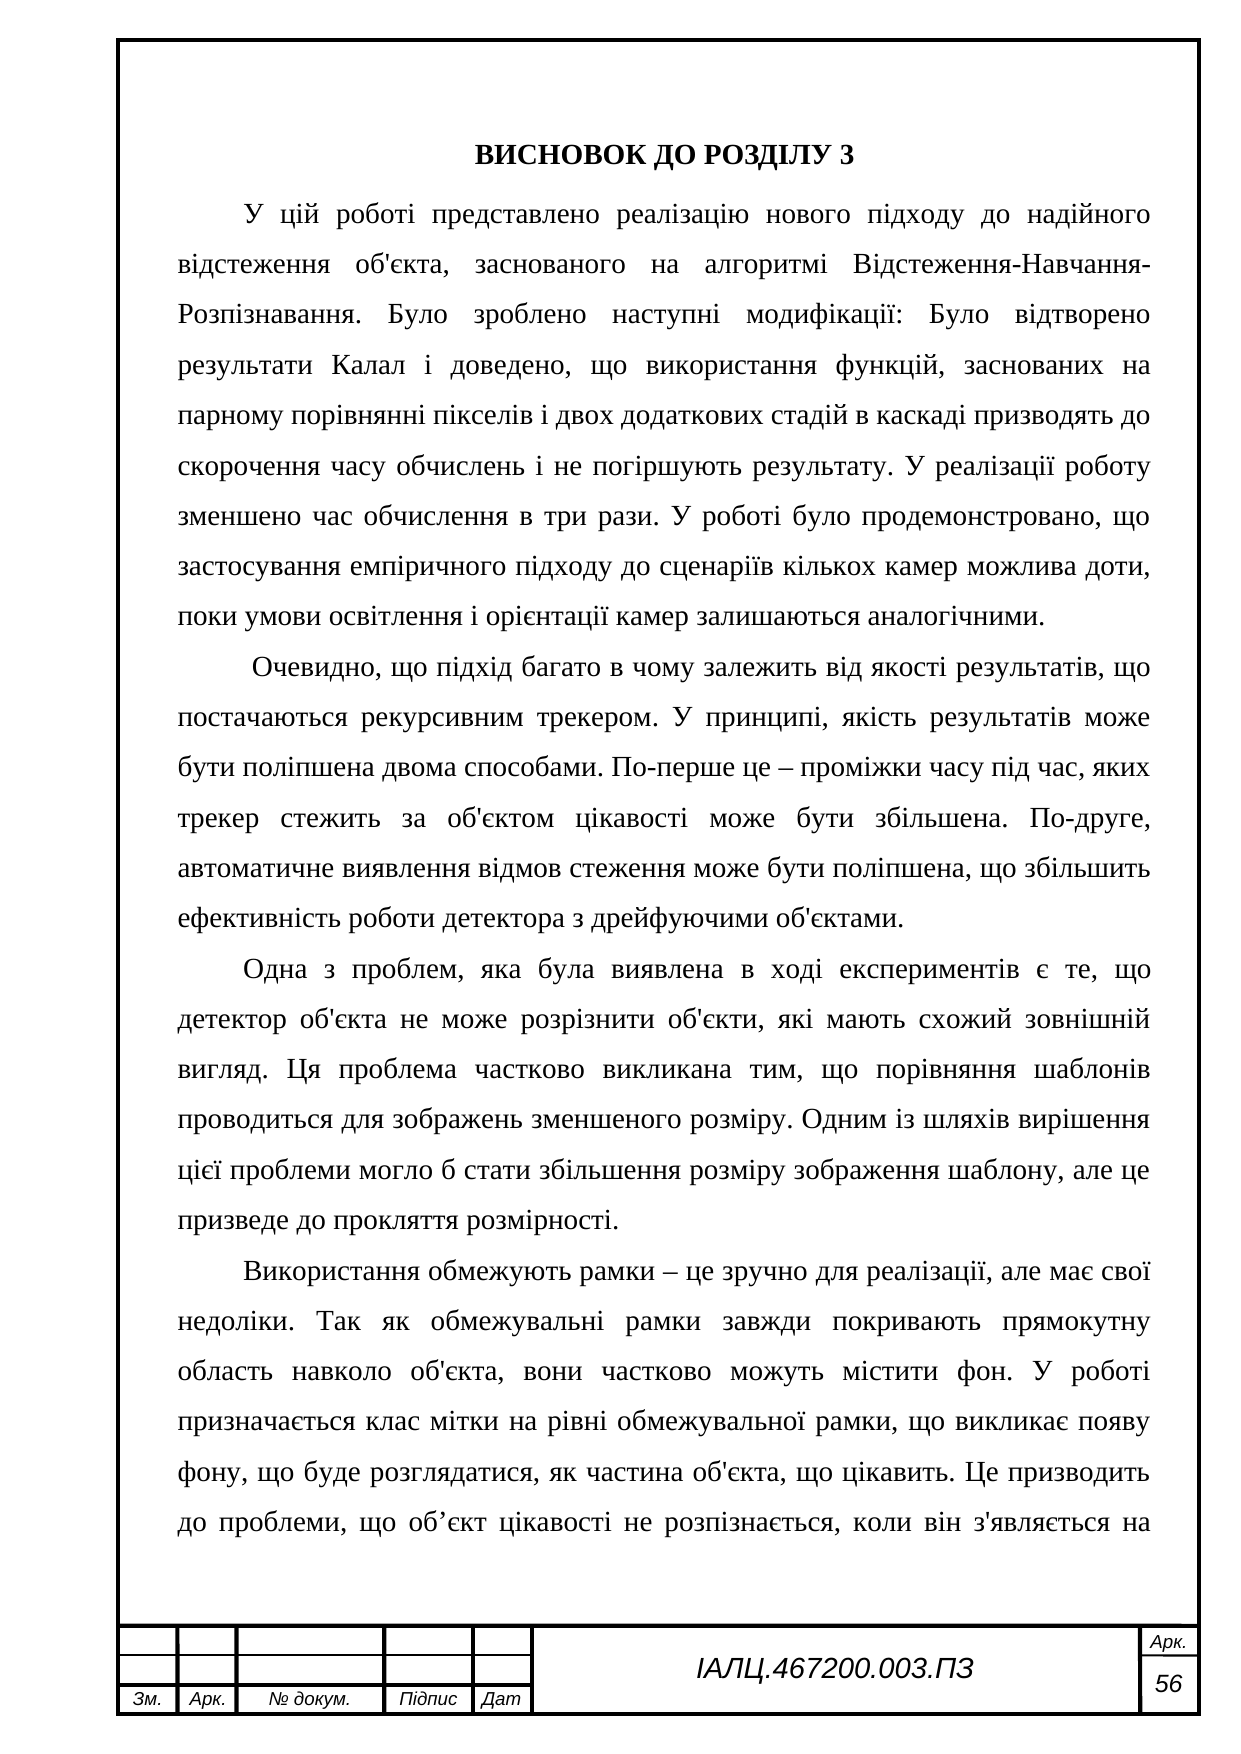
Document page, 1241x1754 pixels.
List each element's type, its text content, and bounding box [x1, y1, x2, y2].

text У цій роботі представлено реалізацію нового підходу до надійного відстеження об'єкта, заснованого на алгоритмі Відстеження-Навчання-Розпізнавання. Було зроблено наступні модифікації: Було відтворено результати Калал і доведено, що використання функцій, заснованих на парному порівнянні пікселів і двох додаткових стадій в каскаді призводять до скорочення часу обчислень і не погіршують результату. У реалізації роботу зменшено час обчислення в три рази. У роботі було продемонстровано, що застосування емпіричного підходу до сценаріїв кількох камер можлива доти, поки умови освітлення і орієнтації камер залишаються аналогічними. [177, 196, 1152, 632]
text Одна з проблем, яка була виявлена ​​в ході експериментів є те, що детектор об'єкта не може розрізнити об'єкти, які мають схожий зовнішній вигляд. Ця проблема частково викликана тим, що порівняння шаблонів проводиться для зображень зменшеного розміру. Одним із шляхів вирішення цієї проблеми могло б стати збільшення розміру зображення шаблону, але це призведе до прокляття розмірності. [177, 951, 1152, 1236]
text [177, 1253, 1152, 1538]
text Очевидно, що підхід багато в чому залежить від якості результатів, що постачаються рекурсивним трекером. У принципі, якість результатів може бути поліпшена двома способами. По-перше це – проміжки часу під час, яких трекер стежить за об'єктом цікавості може бути збільшена. По-друге, автоматичне виявлення відмов стеження може бути поліпшена, що збільшить ефективність роботи детектора з дрейфуючими об'єктами. [177, 649, 1152, 934]
subtitle ВИСНОВОК ДО РОЗДІЛУ 3 [177, 137, 1152, 171]
